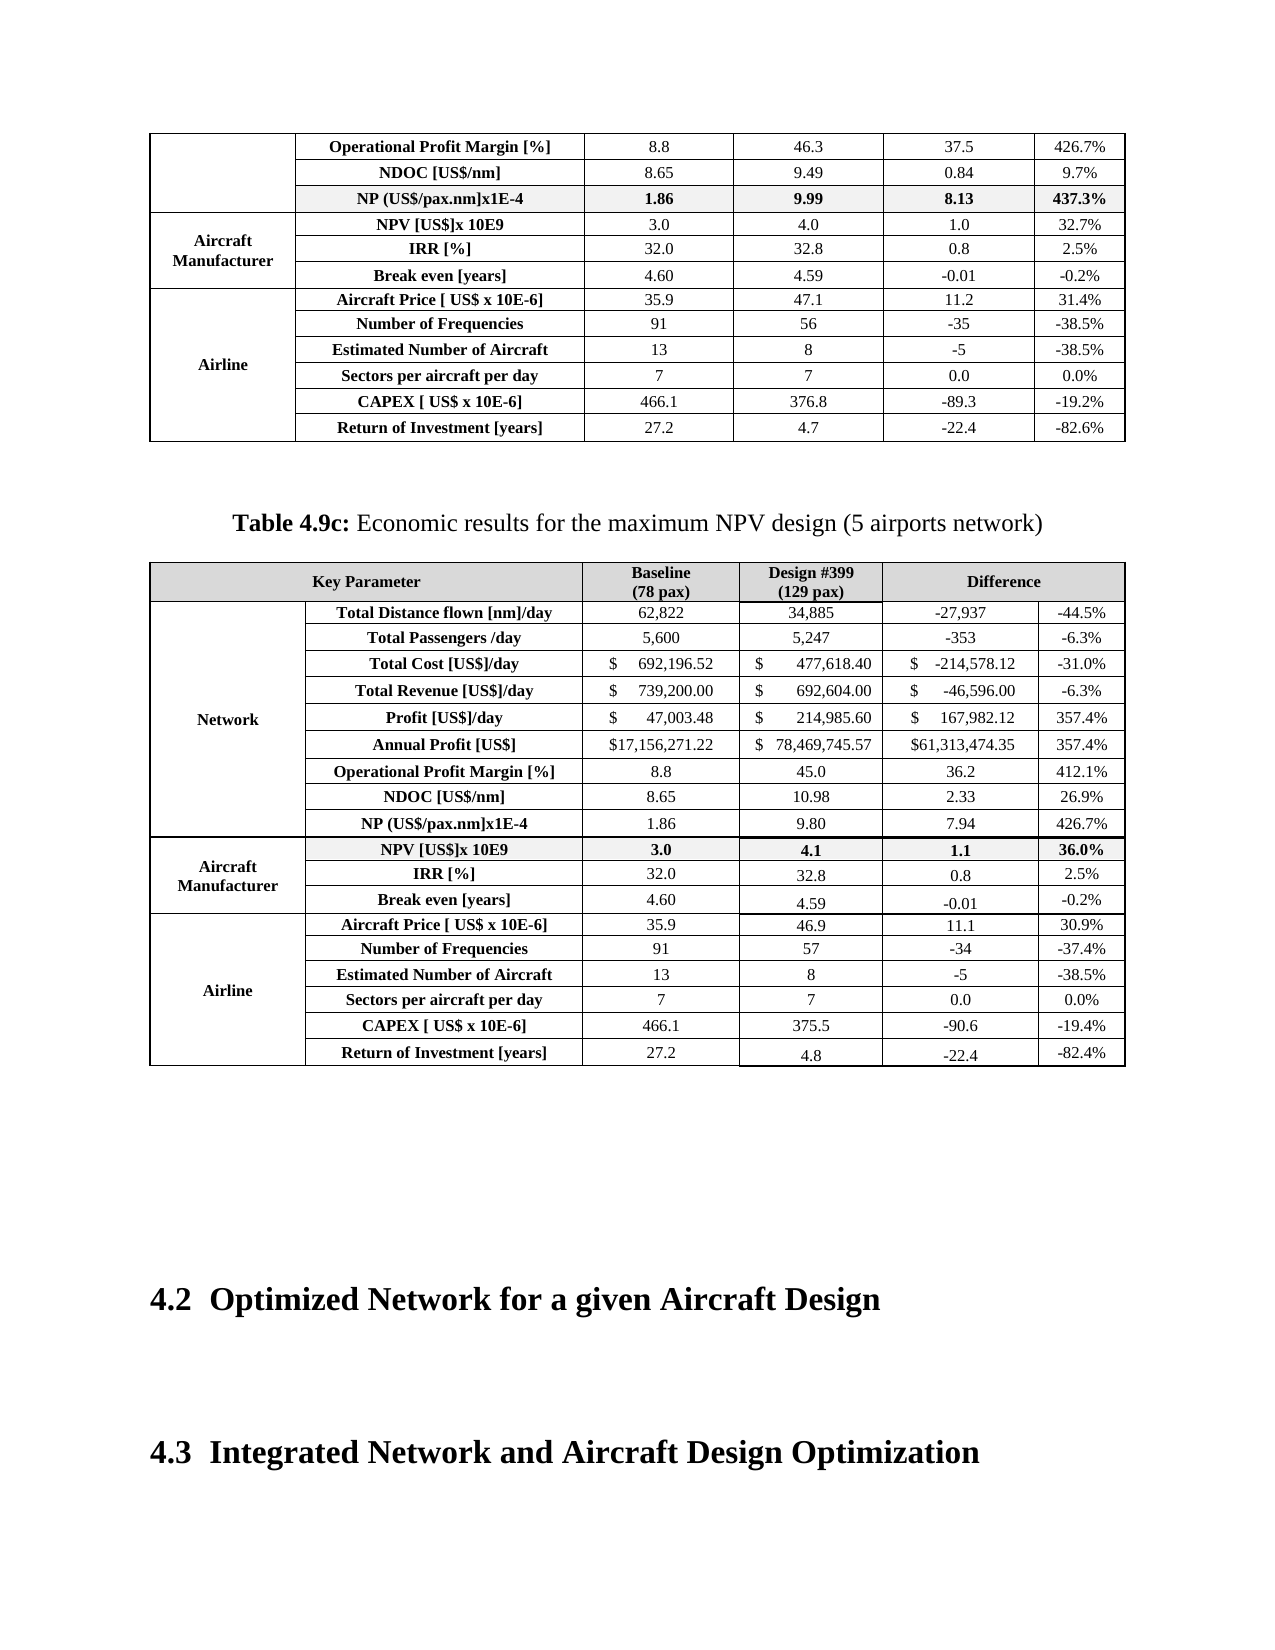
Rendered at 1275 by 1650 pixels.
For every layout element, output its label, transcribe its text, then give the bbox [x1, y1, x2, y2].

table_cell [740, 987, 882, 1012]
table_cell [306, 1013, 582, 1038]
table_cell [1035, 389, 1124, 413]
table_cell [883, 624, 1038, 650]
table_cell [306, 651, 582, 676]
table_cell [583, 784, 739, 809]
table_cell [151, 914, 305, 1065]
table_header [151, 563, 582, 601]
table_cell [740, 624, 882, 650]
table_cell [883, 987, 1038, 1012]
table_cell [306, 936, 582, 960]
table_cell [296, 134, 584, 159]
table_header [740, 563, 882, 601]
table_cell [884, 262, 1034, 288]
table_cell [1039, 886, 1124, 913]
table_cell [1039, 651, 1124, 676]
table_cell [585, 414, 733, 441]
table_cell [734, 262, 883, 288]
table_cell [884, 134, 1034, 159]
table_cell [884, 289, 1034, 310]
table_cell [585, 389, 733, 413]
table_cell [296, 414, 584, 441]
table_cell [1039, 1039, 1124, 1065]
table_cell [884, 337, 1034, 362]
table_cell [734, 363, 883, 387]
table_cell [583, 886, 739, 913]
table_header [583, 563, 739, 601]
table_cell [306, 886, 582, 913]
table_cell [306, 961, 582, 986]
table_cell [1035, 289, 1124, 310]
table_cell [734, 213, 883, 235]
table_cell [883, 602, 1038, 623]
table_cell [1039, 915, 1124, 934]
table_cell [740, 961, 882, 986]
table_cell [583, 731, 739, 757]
list Integrated Network and Aircraft Design Optimization [150, 1433, 1125, 1471]
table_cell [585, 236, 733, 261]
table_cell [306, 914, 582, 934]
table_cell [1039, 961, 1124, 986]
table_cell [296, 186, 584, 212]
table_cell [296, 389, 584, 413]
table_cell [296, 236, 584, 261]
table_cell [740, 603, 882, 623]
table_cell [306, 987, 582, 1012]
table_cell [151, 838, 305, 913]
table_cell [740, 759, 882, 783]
text Table 4.9c: Economic results for the maximum NPV design (5 airports network) [150, 508, 1125, 537]
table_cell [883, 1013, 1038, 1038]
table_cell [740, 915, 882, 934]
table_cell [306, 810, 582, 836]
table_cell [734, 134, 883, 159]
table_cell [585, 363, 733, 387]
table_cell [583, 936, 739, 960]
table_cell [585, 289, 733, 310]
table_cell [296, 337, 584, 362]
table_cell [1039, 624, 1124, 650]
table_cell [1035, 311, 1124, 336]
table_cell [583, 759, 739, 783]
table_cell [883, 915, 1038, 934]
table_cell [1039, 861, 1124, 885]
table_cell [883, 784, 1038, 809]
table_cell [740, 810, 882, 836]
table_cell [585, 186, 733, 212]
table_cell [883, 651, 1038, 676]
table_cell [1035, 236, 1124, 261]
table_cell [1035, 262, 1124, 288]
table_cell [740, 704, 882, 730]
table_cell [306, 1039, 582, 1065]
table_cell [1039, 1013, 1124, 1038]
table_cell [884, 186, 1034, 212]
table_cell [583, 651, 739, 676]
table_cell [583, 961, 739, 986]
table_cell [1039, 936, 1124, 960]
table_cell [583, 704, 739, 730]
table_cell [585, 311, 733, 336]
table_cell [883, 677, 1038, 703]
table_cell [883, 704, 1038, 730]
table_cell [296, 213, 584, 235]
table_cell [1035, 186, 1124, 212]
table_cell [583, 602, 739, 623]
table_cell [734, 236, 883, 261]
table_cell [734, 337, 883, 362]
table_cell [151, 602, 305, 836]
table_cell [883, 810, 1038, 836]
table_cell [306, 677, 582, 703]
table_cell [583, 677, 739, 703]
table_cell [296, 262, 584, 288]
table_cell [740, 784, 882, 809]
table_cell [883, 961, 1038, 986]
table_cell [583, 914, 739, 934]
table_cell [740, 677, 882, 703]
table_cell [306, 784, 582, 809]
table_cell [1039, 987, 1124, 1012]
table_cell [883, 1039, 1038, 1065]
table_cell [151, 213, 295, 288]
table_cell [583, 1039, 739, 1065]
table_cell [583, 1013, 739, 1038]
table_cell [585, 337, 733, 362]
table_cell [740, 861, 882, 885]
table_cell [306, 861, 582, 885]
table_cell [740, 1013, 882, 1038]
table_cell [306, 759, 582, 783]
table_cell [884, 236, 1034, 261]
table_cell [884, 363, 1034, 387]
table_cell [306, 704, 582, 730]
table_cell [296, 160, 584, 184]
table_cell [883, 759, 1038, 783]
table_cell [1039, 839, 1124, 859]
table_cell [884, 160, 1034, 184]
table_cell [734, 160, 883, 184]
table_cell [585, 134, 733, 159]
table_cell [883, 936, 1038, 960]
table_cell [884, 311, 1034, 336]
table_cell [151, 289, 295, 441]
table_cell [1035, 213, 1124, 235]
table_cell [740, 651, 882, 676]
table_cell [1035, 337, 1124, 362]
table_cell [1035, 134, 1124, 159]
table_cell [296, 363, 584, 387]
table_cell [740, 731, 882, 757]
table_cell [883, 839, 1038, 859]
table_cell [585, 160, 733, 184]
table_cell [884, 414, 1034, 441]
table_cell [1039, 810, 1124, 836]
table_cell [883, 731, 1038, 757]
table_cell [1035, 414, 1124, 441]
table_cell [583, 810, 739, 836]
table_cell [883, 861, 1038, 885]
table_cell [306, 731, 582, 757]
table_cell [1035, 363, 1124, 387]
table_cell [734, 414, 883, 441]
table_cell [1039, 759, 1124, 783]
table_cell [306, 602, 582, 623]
list Optimized Network for a given Aircraft Design [150, 1279, 1125, 1317]
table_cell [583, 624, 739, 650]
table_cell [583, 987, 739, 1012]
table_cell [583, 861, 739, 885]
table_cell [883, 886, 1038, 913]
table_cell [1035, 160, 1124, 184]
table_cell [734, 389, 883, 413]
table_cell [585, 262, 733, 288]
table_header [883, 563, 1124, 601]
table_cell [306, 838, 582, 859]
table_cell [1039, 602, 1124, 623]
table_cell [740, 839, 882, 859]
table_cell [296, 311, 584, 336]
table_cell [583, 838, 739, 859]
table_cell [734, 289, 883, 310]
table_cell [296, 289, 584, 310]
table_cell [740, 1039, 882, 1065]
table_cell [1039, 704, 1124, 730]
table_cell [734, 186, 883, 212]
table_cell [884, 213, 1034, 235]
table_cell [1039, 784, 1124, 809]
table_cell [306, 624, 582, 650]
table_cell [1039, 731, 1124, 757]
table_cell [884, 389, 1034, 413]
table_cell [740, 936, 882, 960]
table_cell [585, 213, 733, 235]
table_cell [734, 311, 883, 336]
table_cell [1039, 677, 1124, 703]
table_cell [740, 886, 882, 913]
